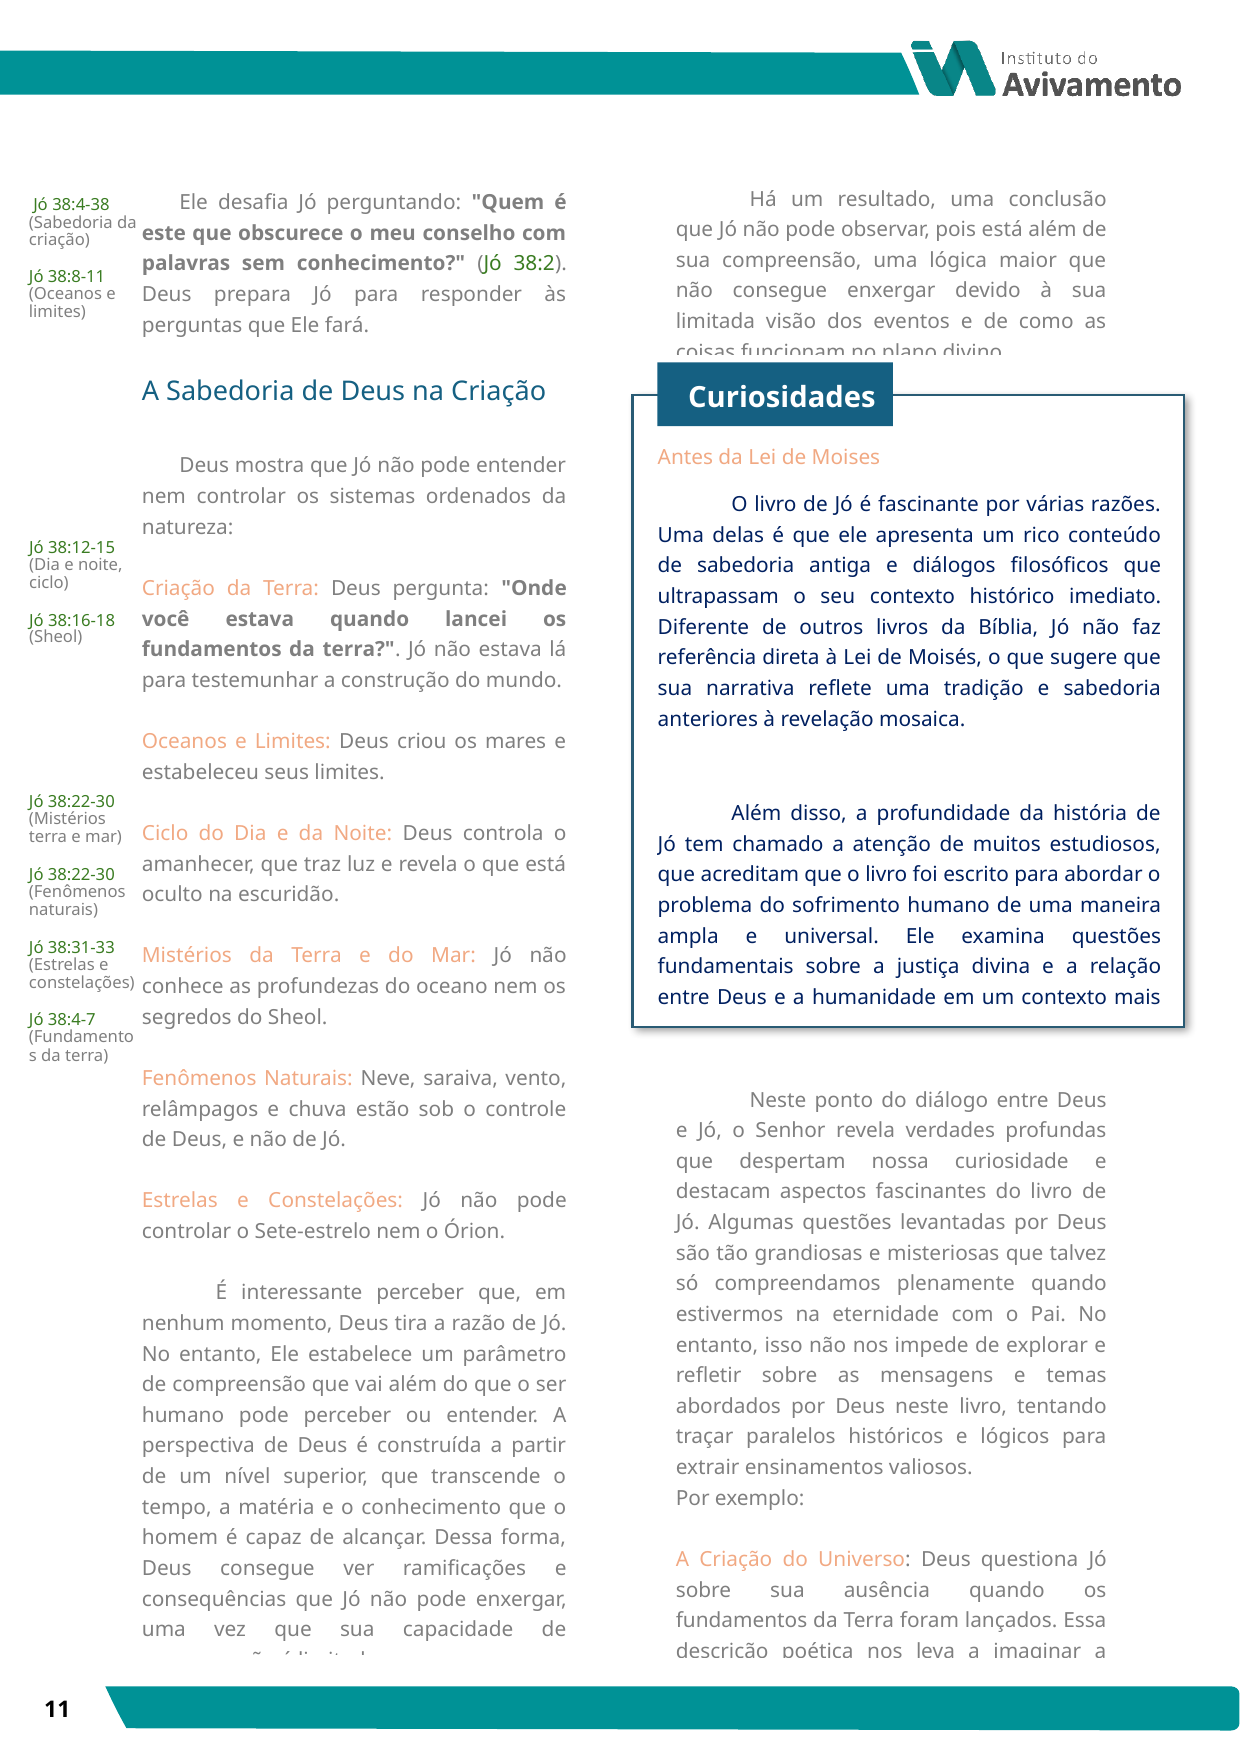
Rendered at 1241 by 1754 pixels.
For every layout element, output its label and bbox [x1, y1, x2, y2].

picture [908, 34, 1181, 102]
